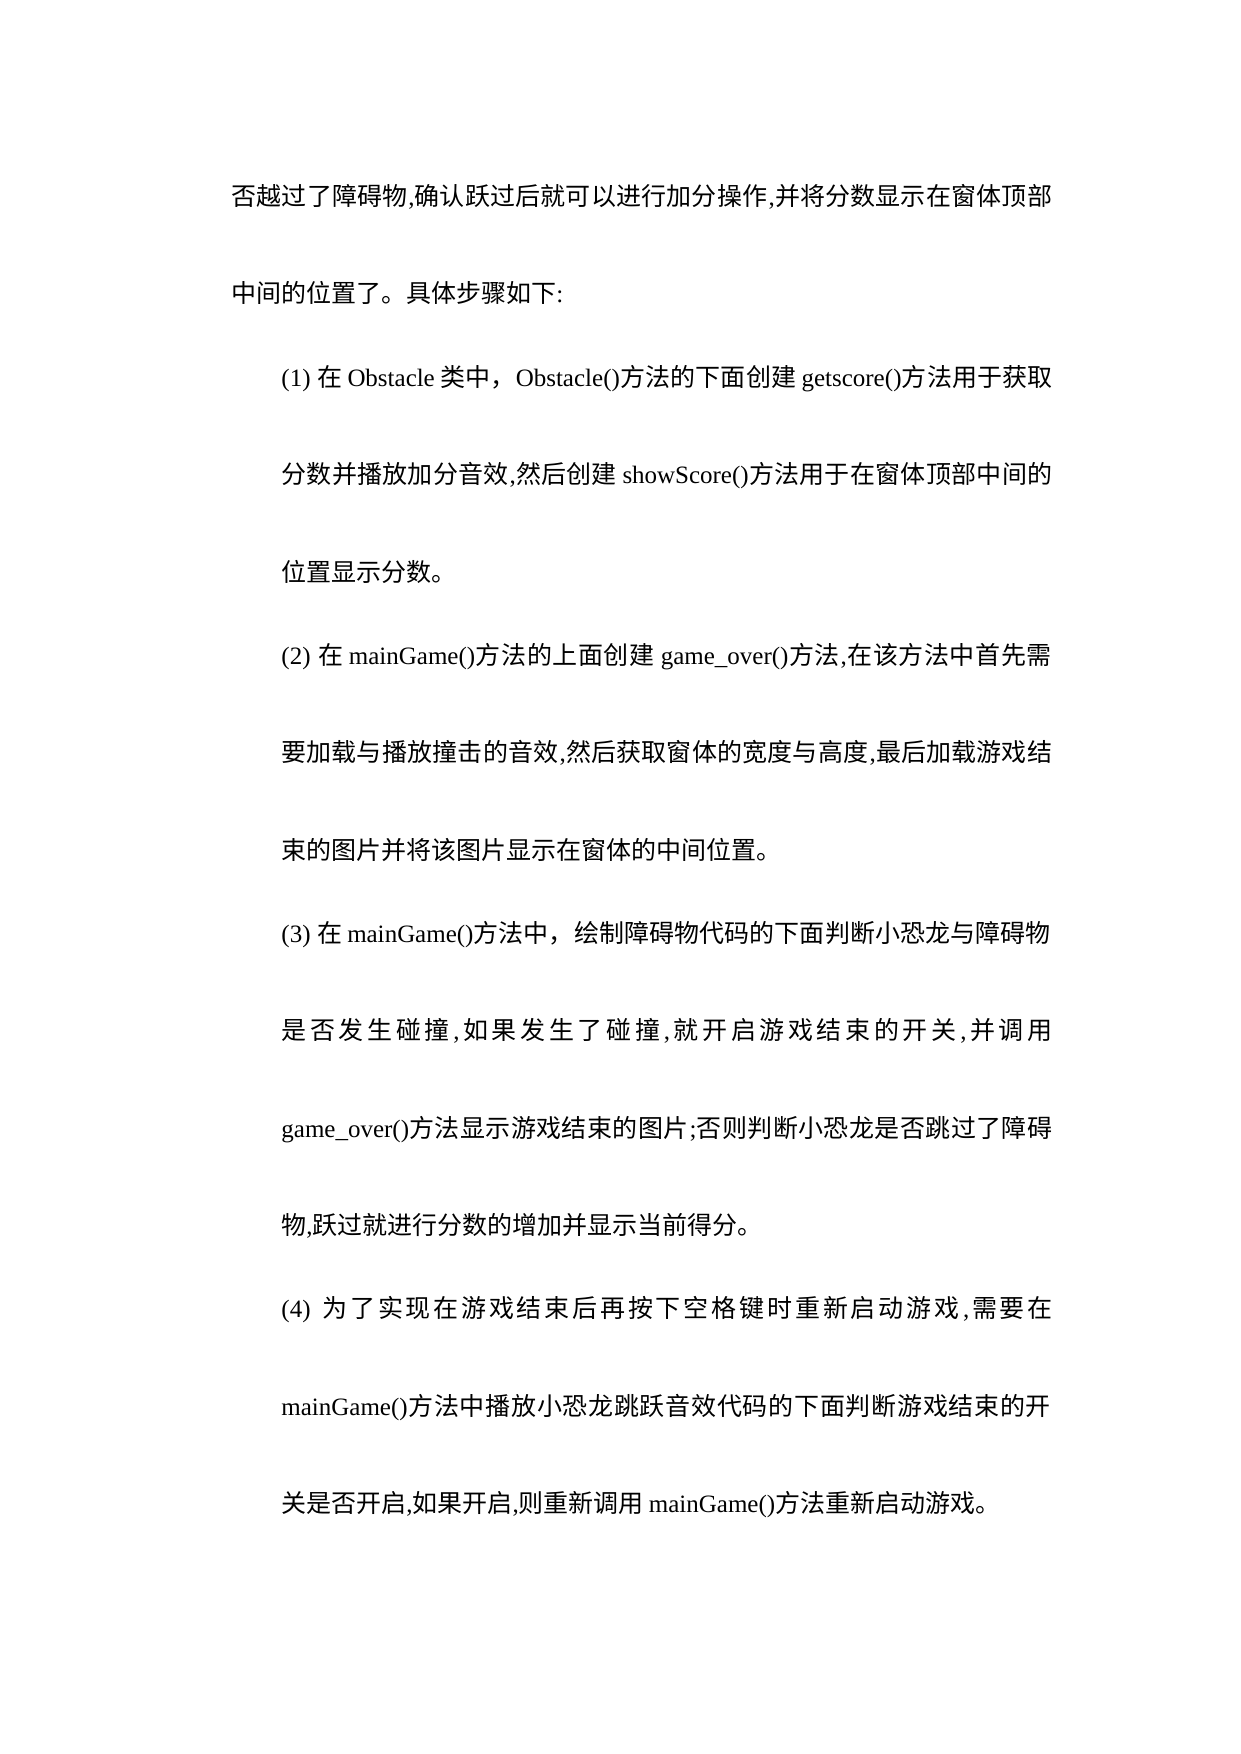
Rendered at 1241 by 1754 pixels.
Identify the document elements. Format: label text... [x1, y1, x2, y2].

text (3) 在mainGame()方法中，绘制障碍物代码的下面判断小恐龙与障碍物是否发生碰撞,如果发生了碰撞,就开启游戏结束的开关,并调用game_over()方法显示游戏结束的图片;否则判断小恐龙是否跳过了障碍物,跃过就进行分数的增加并显示当前得分。 [281, 899, 1053, 1256]
text (4) 为了实现在游戏结束后再按下空格键时重新启动游戏,需要在mainGame()方法中播放小恐龙跳跃音效代码的下面判断游戏结束的开关是否开启,如果开启,则重新调用mainGame()方法重新启动游戏。 [281, 1274, 1053, 1534]
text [231, 162, 1053, 324]
text (1) 在Obstacle类中，Obstacle()方法的下面创建getscore()方法用于获取分数并播放加分音效,然后创建showScore()方法用于在窗体顶部中间的位置显示分数。 [281, 343, 1053, 603]
text (2) 在mainGame()方法的上面创建game_over()方法,在该方法中首先需要加载与播放撞击的音效,然后获取窗体的宽度与高度,最后加载游戏结束的图片并将该图片显示在窗体的中间位置。 [281, 621, 1053, 881]
